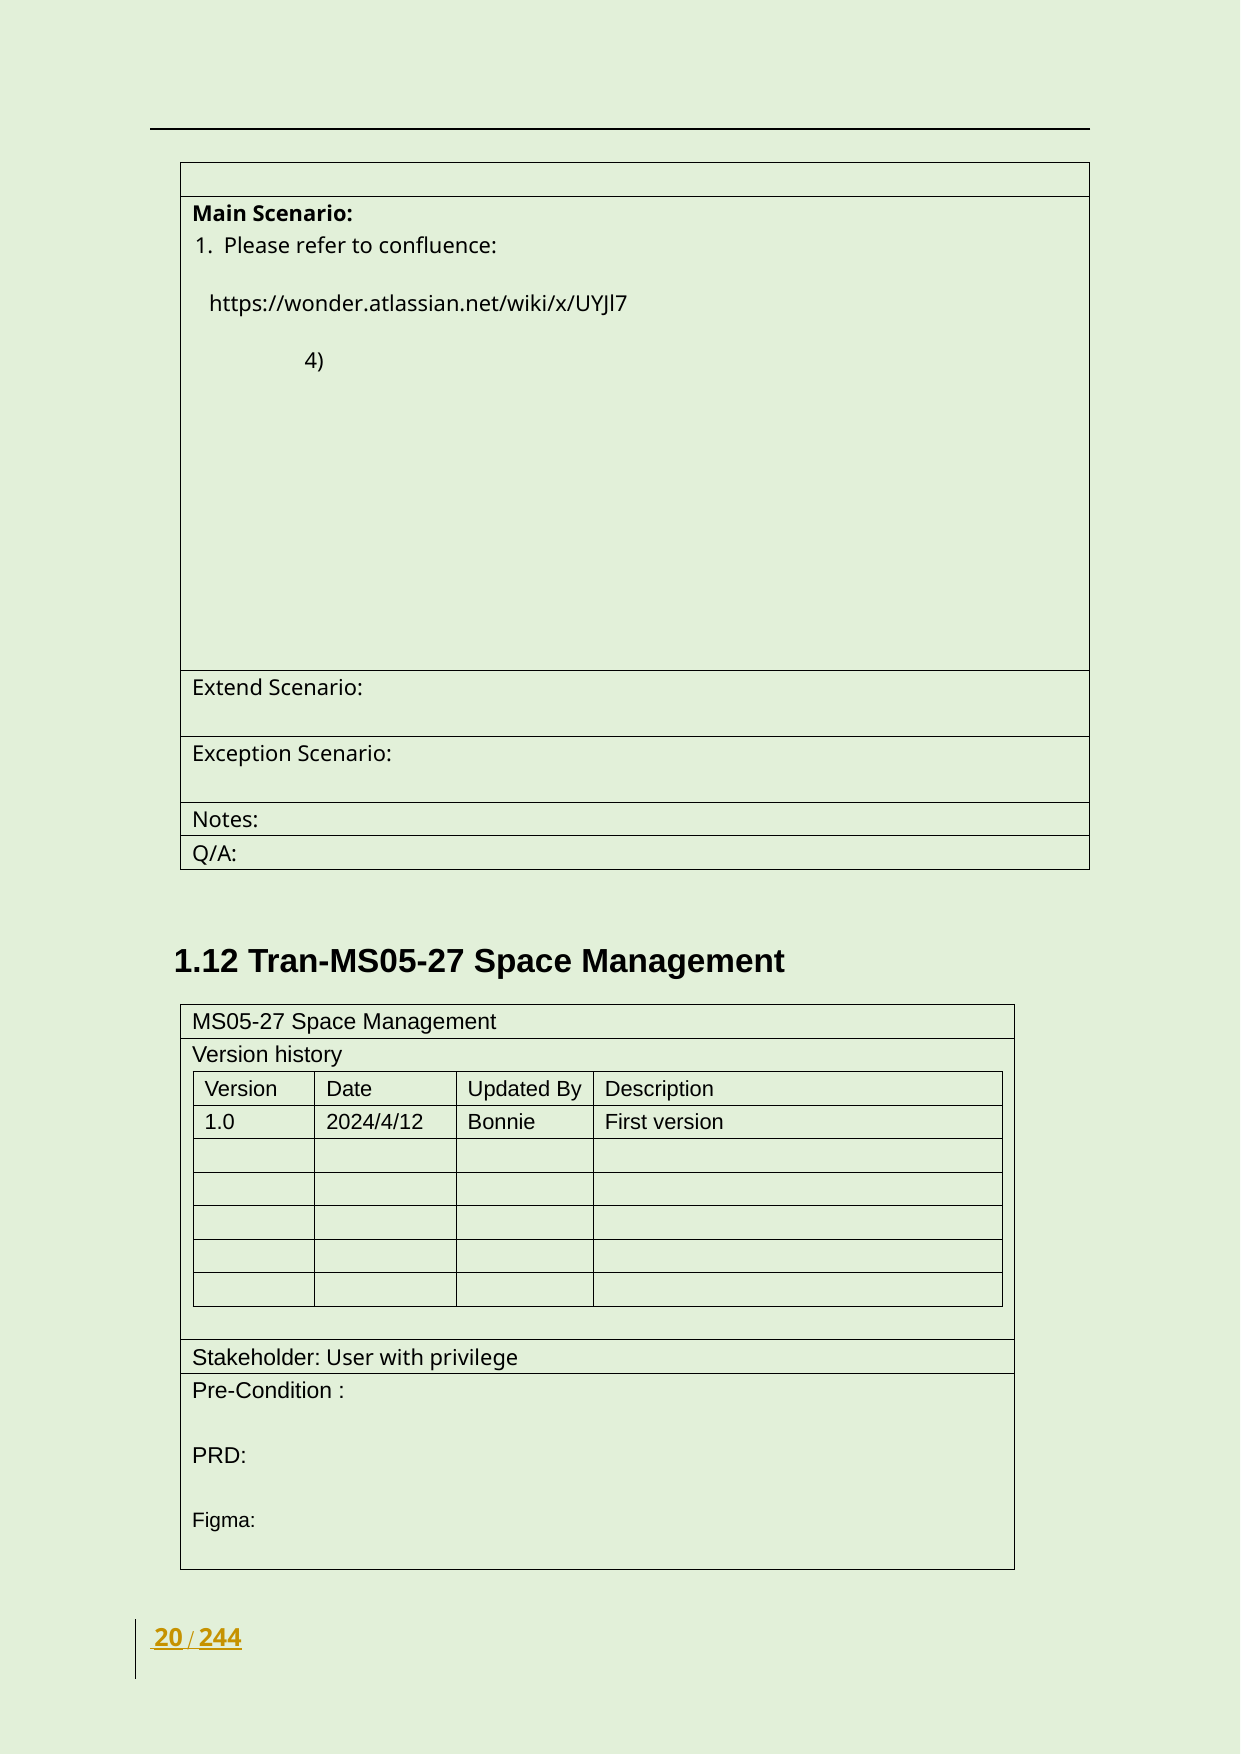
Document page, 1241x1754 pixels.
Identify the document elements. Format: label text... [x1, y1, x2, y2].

table_cell Main Scenario: Please refer to confluence: https://wonder.atlassian.net/wiki/x/UYJl7 [181, 197, 1089, 670]
subtitle Tran-MS05-27 Space Management [174, 927, 1090, 992]
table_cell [181, 163, 1089, 196]
table_cell Notes: [181, 803, 1089, 835]
table_header MS05-27 Space Management [181, 1005, 1014, 1037]
table_cell Version history [181, 1039, 1014, 1339]
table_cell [181, 1374, 1014, 1569]
table_cell Exception Scenario: [181, 737, 1089, 802]
table_cell Extend Scenario: [181, 671, 1089, 736]
table_cell Stakeholder: User with privilege [181, 1340, 1014, 1373]
table_cell Q/A: [181, 836, 1089, 869]
